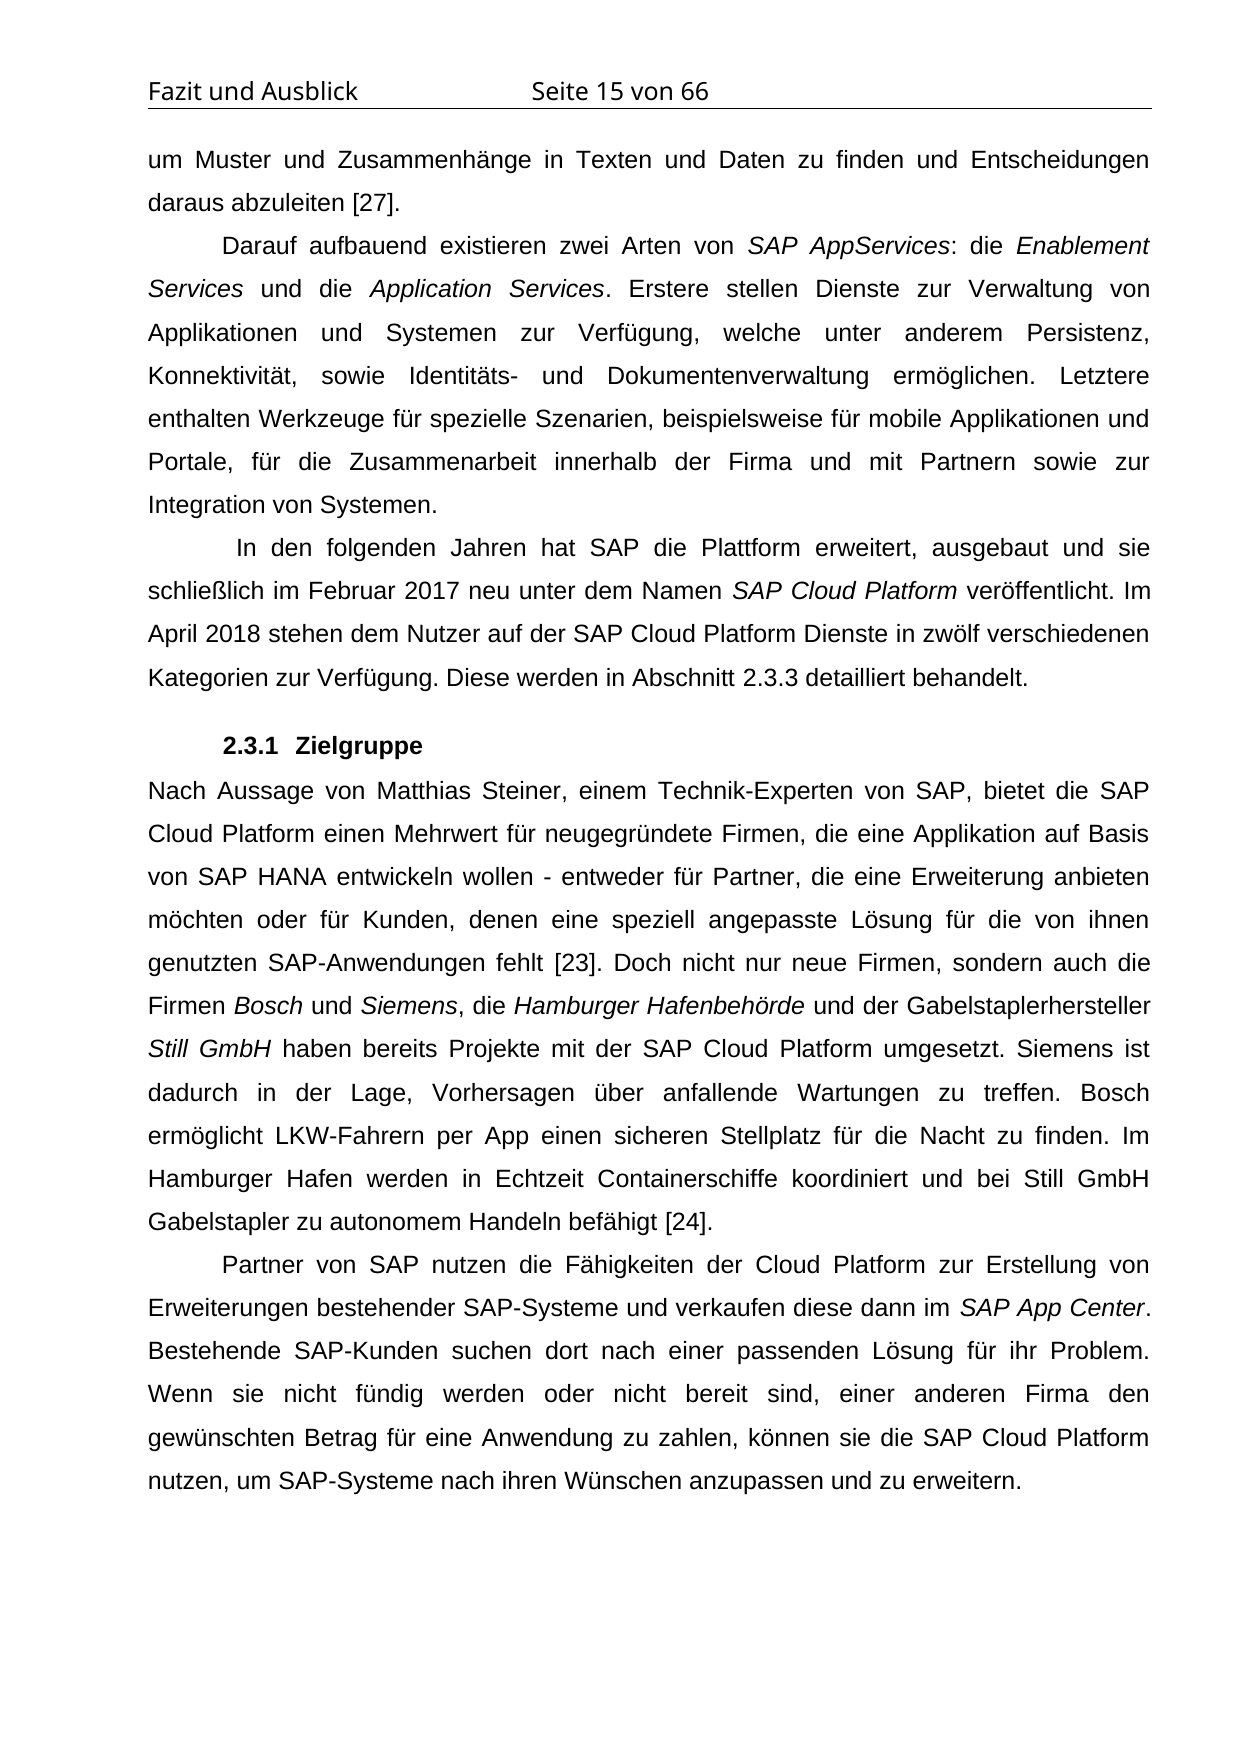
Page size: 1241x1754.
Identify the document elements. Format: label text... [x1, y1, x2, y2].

text Darauf aufbauend existieren zwei Arten von SAP AppServices: die Enablement Services und die Application Services. Erstere stellen Dienste zur Verwaltung von Applikationen und Systemen zur Verfügung, welche unter anderem Persistenz, Konnektivität, sowie Identitäts- und Dokumentenverwaltung ermöglichen. Letztere enthalten Werkzeuge für spezielle Szenarien, beispielsweise für mobile Applikationen und Portale, für die Zusammenarbeit innerhalb der Firma und mit Partnern sowie zur Integration von Systemen. [148, 231, 1152, 519]
text In den folgenden Jahren hat SAP die Plattform erweitert, ausgebaut und sie schließlich im Februar 2017 neu unter dem Namen SAP Cloud Platform veröffentlicht. Im April 2018 stehen dem Nutzer auf der SAP Cloud Platform Dienste in zwölf verschiedenen Kategorien zur Verfügung. Diese werden in Abschnitt 2.3.3 detailliert behandelt. [148, 533, 1152, 691]
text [148, 145, 1152, 217]
text Nach Aussage von Matthias Steiner, einem Technik-Experten von SAP, bietet die SAP Cloud Platform einen Mehrwert für neugegründete Firmen, die eine Applikation auf Basis von SAP HANA entwickeln wollen - entweder für Partner, die eine Erweiterung anbieten möchten oder für Kunden, denen eine speziell angepasste Lösung für die von ihnen genutzten SAP-Anwendungen fehlt . Doch nicht nur neue Firmen, sondern auch die Firmen Bosch und Siemens, die Hamburger Hafenbehörde und der Gabelstaplerhersteller Still GmbH haben bereits Projekte mit der SAP Cloud Platform umgesetzt. Siemens ist dadurch in der Lage, Vorhersagen über anfallende Wartungen zu treffen. Bosch ermöglicht LKW-Fahrern per App einen sicheren Stellplatz für die Nacht zu finden. Im Hamburger Hafen werden in Echtzeit Containerschiffe koordiniert und bei Still GmbH Gabelstapler zu autonomem Handeln befähigt . [148, 776, 1152, 1236]
text Partner von SAP nutzen die Fähigkeiten der Cloud Platform zur Erstellung von Erweiterungen bestehender SAP-Systeme und verkaufen diese dann im SAP App Center. Bestehende SAP-Kunden suchen dort nach einer passenden Lösung für ihr Problem. Wenn sie nicht fündig werden oder nicht bereit sind, einer anderen Firma den gewünschten Betrag für eine Anwendung zu zahlen, können sie die SAP Cloud Platform nutzen, um SAP-Systeme nach ihren Wünschen anzupassen und zu erweitern. [148, 1250, 1152, 1494]
subtitle Zielgruppe [223, 731, 1152, 759]
